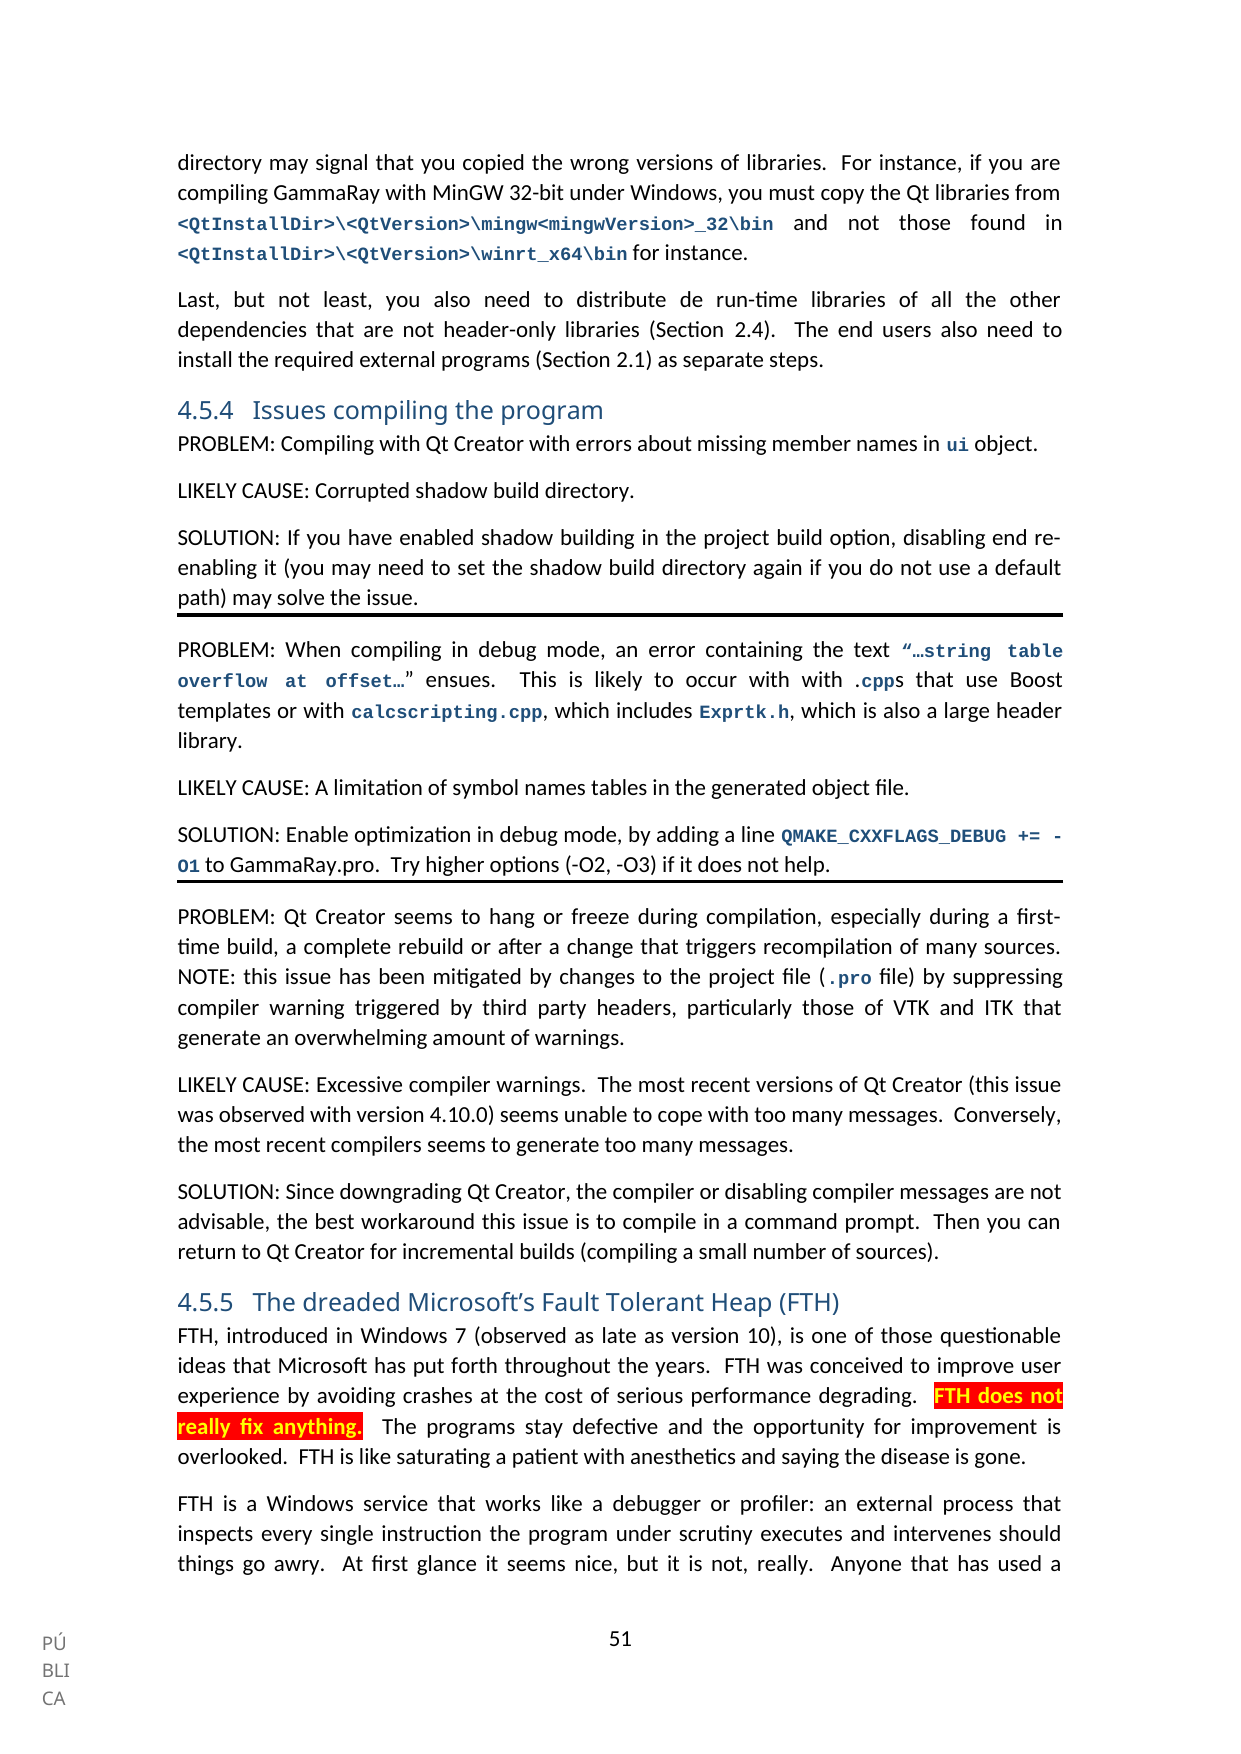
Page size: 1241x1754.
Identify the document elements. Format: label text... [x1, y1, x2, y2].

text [177, 1489, 1063, 1577]
subtitle The dreaded Microsoft’s Fault Tolerant Heap (FTH) [177, 1284, 1063, 1318]
text LIKELY CAUSE: A limitation of symbol names tables in the generated object file. [177, 773, 1063, 801]
text SOLUTION: If you have enabled shadow building in the project build option, disabling end re-enabling it (you may need to set the shadow build directory again if you do not use a default path) may solve the issue. [177, 523, 1063, 613]
text LIKELY CAUSE: Corrupted shadow build directory. [177, 476, 1063, 504]
text SOLUTION: Since downgrading Qt Creator, the compiler or disabling compiler messages are not advisable, the best workaround this issue is to compile in a command prompt. Then you can return to Qt Creator for incremental builds (compiling a small number of sources). [177, 1177, 1063, 1266]
subtitle Issues compiling the program [177, 392, 1063, 426]
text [177, 148, 1063, 266]
text FTH, introduced in Windows 7 (observed as late as version 10), is one of those questionable ideas that Microsoft has put forth throughout the years. FTH was conceived to improve user experience by avoiding crashes at the cost of serious performance degrading. FTH does not really fix anything. The programs stay defective and the opportunity for improvement is overlooked. FTH is like saturating a patient with anesthetics and saying the disease is gone. [177, 1321, 1063, 1470]
text LIKELY CAUSE: Excessive compiler warnings. The most recent versions of Qt Creator (this issue was observed with version 4.10.0) seems unable to cope with too many messages. Conversely, the most recent compilers seems to generate too many messages. [177, 1070, 1063, 1158]
text Last, but not least, you also need to distribute de run-time libraries of all the other dependencies that are not header-only libraries (Section 2.4). The end users also need to install the required external programs (Section 2.1) as separate steps. [177, 285, 1063, 373]
text PROBLEM: When compiling in debug mode, an error containing the text “…string table overflow at offset…” ensues. This is likely to occur with with .cpps that use Boost templates or with calcscripting.cpp, which includes Exprtk.h, which is also a large header library. [177, 635, 1063, 754]
text PROBLEM: Compiling with Qt Creator with errors about missing member names in ui object. [177, 429, 1063, 457]
text PROBLEM: Qt Creator seems to hang or freeze during compilation, especially during a first-time build, a complete rebuild or after a change that triggers recompilation of many sources. NOTE: this issue has been mitigated by changes to the project file (.pro file) by suppressing compiler warning triggered by third party headers, particularly those of VTK and ITK that generate an overwhelming amount of warnings. [177, 902, 1063, 1051]
text SOLUTION: Enable optimization in debug mode, by adding a line QMAKE_CXXFLAGS_DEBUG += -O1 to GammaRay.pro. Try higher options (-O2, -O3) if it does not help. [177, 820, 1063, 880]
